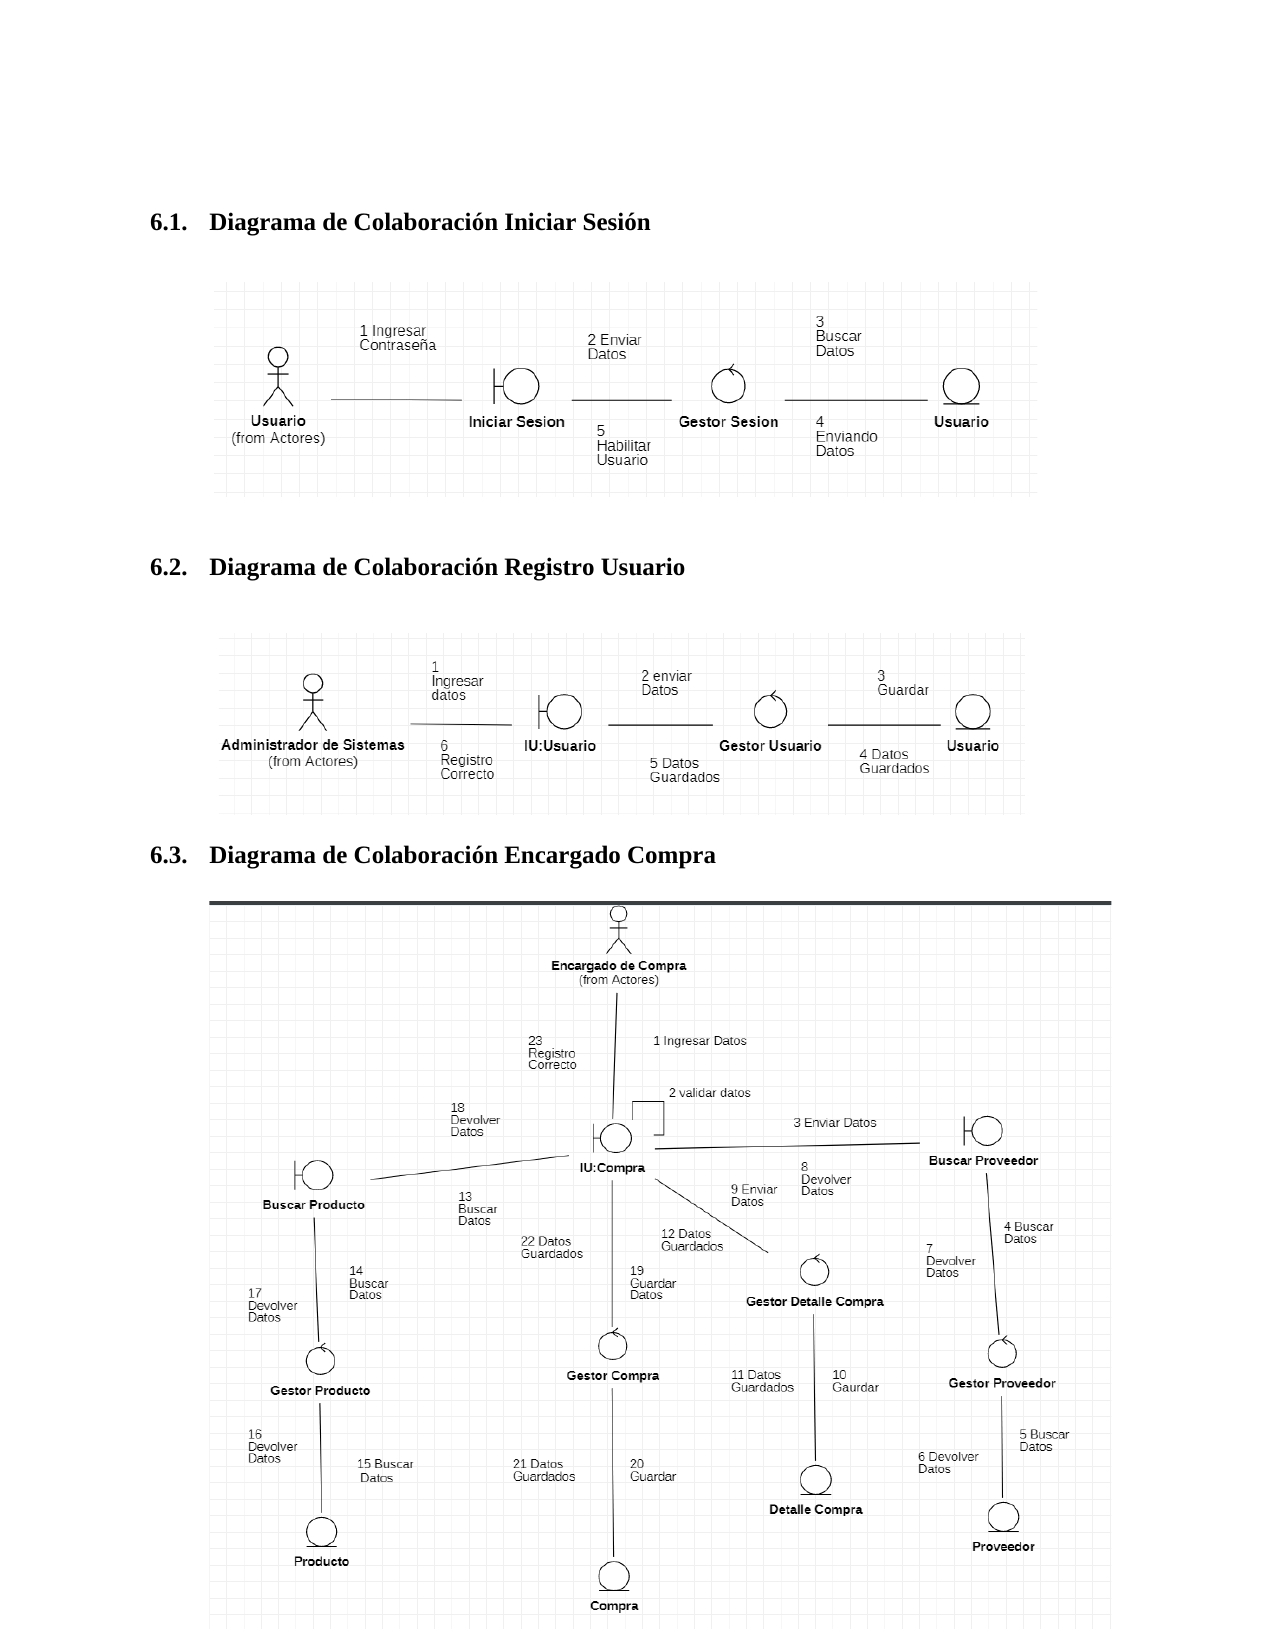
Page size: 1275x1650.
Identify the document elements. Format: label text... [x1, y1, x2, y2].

picture [214, 282, 1038, 497]
list Diagrama de Colaboración Iniciar Sesión [150, 207, 1125, 236]
list Diagrama de Colaboración Encargado Compra [150, 840, 1125, 869]
list Diagrama de Colaboración Registro Usuario [150, 552, 1125, 581]
picture [218, 633, 1025, 815]
picture [209, 901, 1112, 1629]
